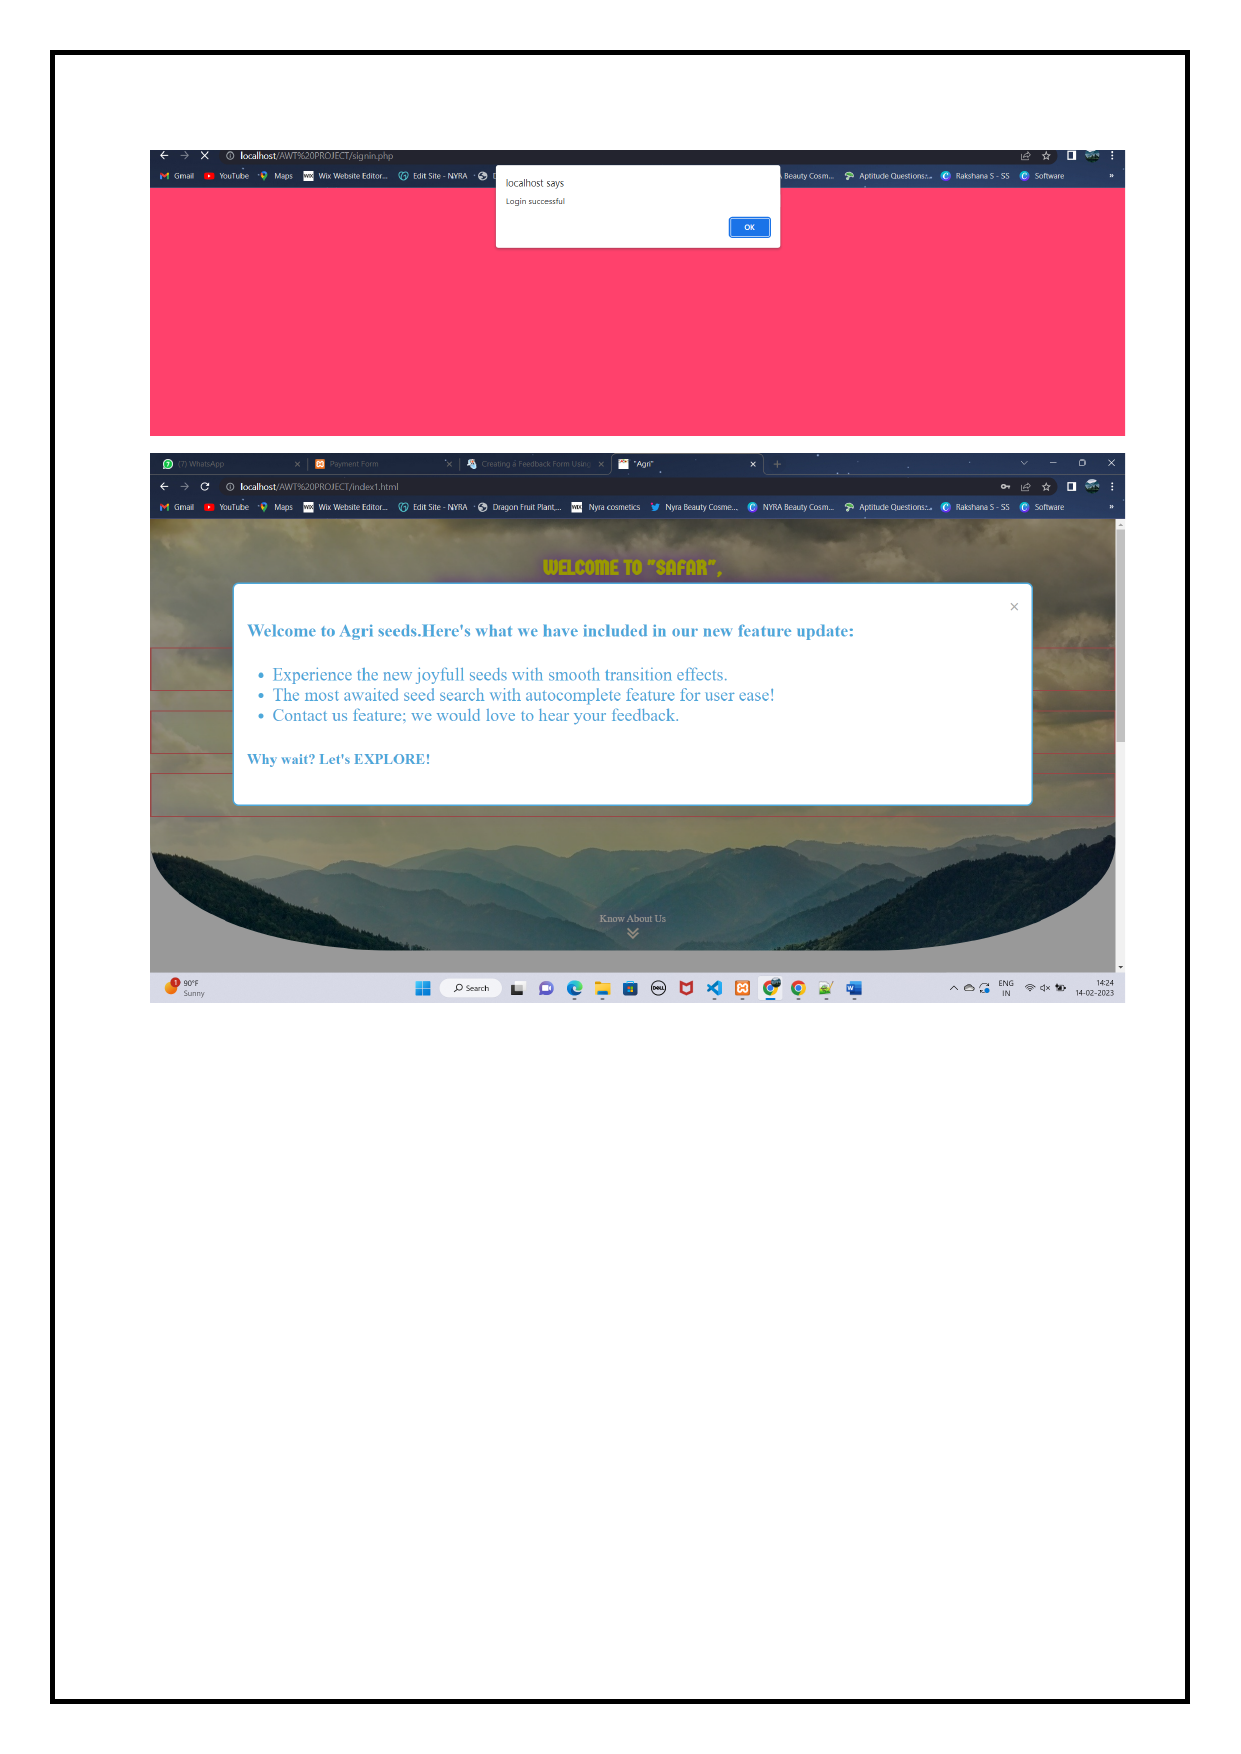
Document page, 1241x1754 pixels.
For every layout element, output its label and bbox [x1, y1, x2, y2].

picture [150, 150, 1125, 436]
picture [150, 453, 1125, 1003]
